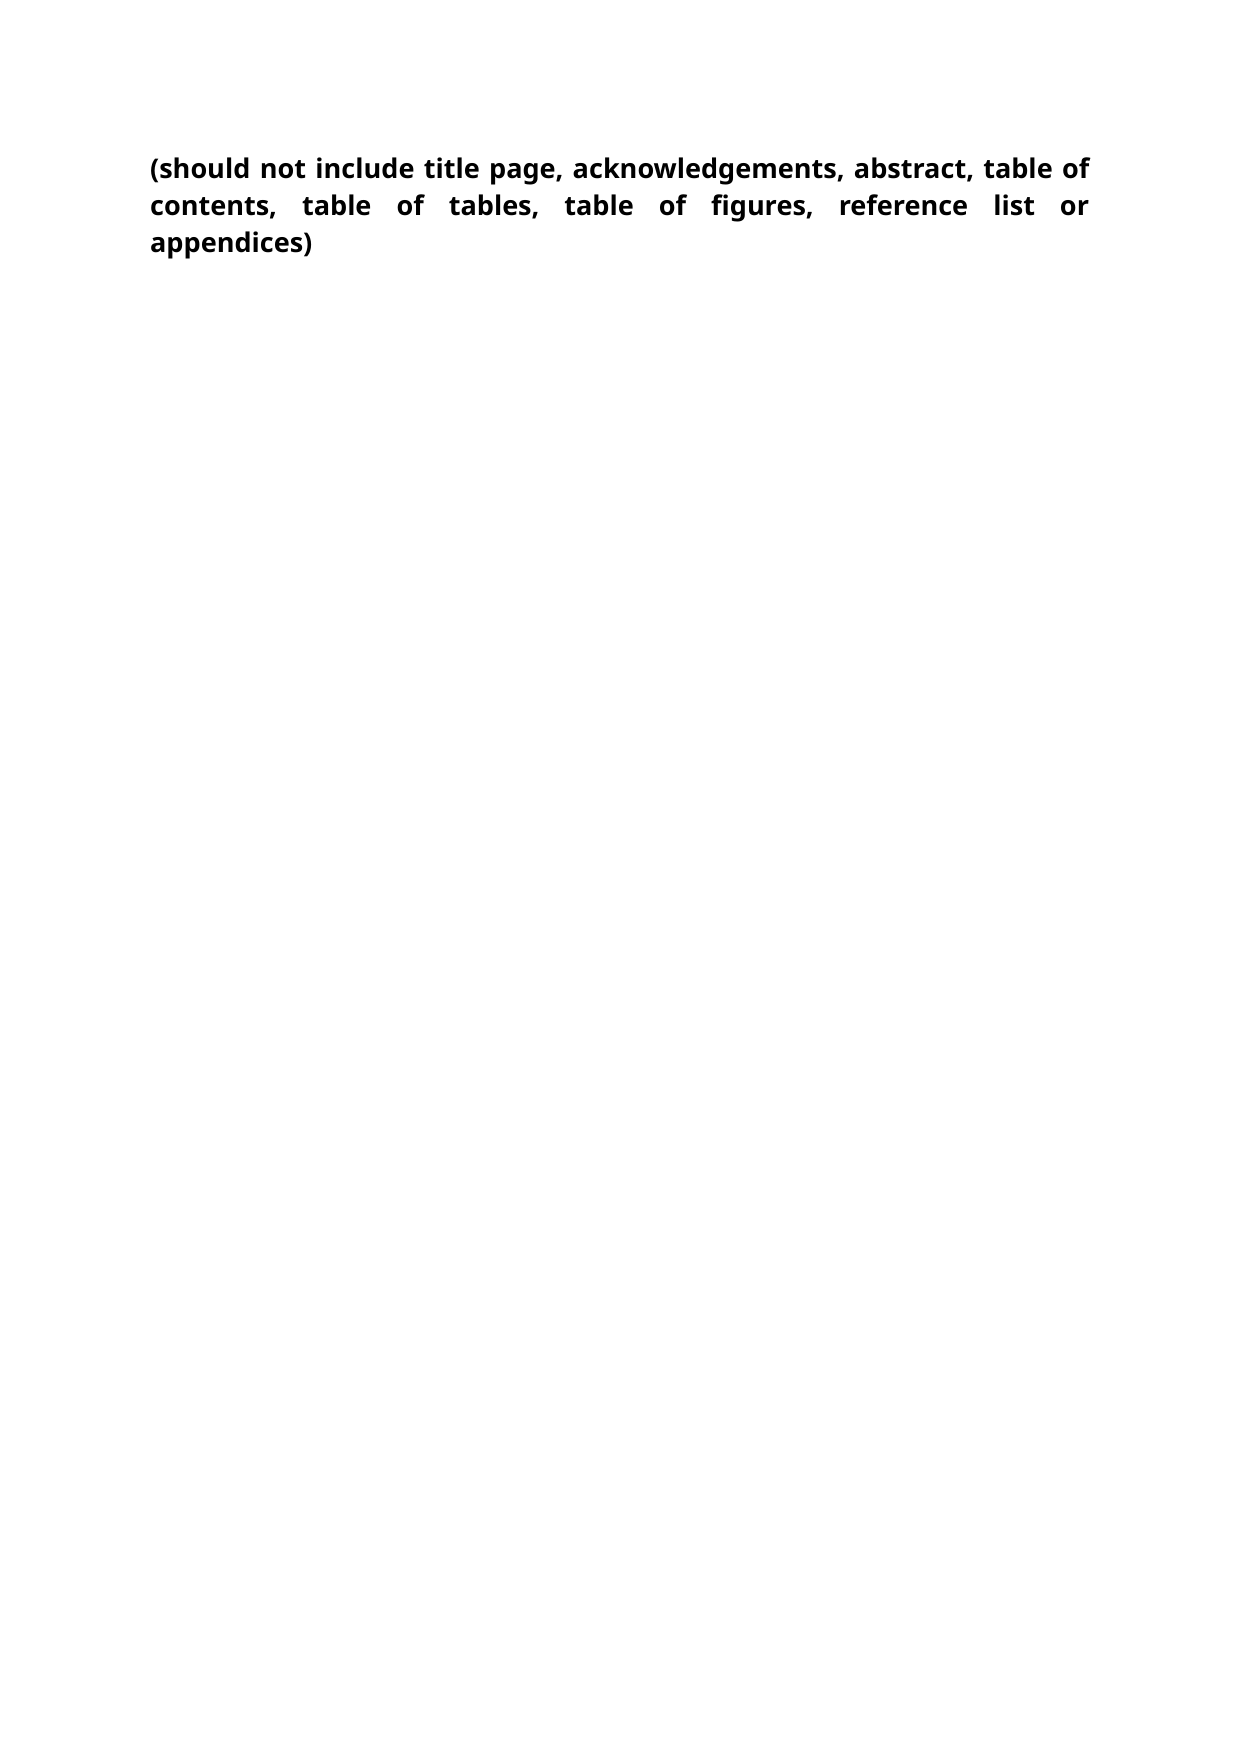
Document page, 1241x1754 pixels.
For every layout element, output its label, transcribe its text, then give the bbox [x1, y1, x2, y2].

text (should not include title page, acknowledgements, abstract, table of contents, table of tables, table of figures, reference list or appendices) [150, 150, 1090, 261]
